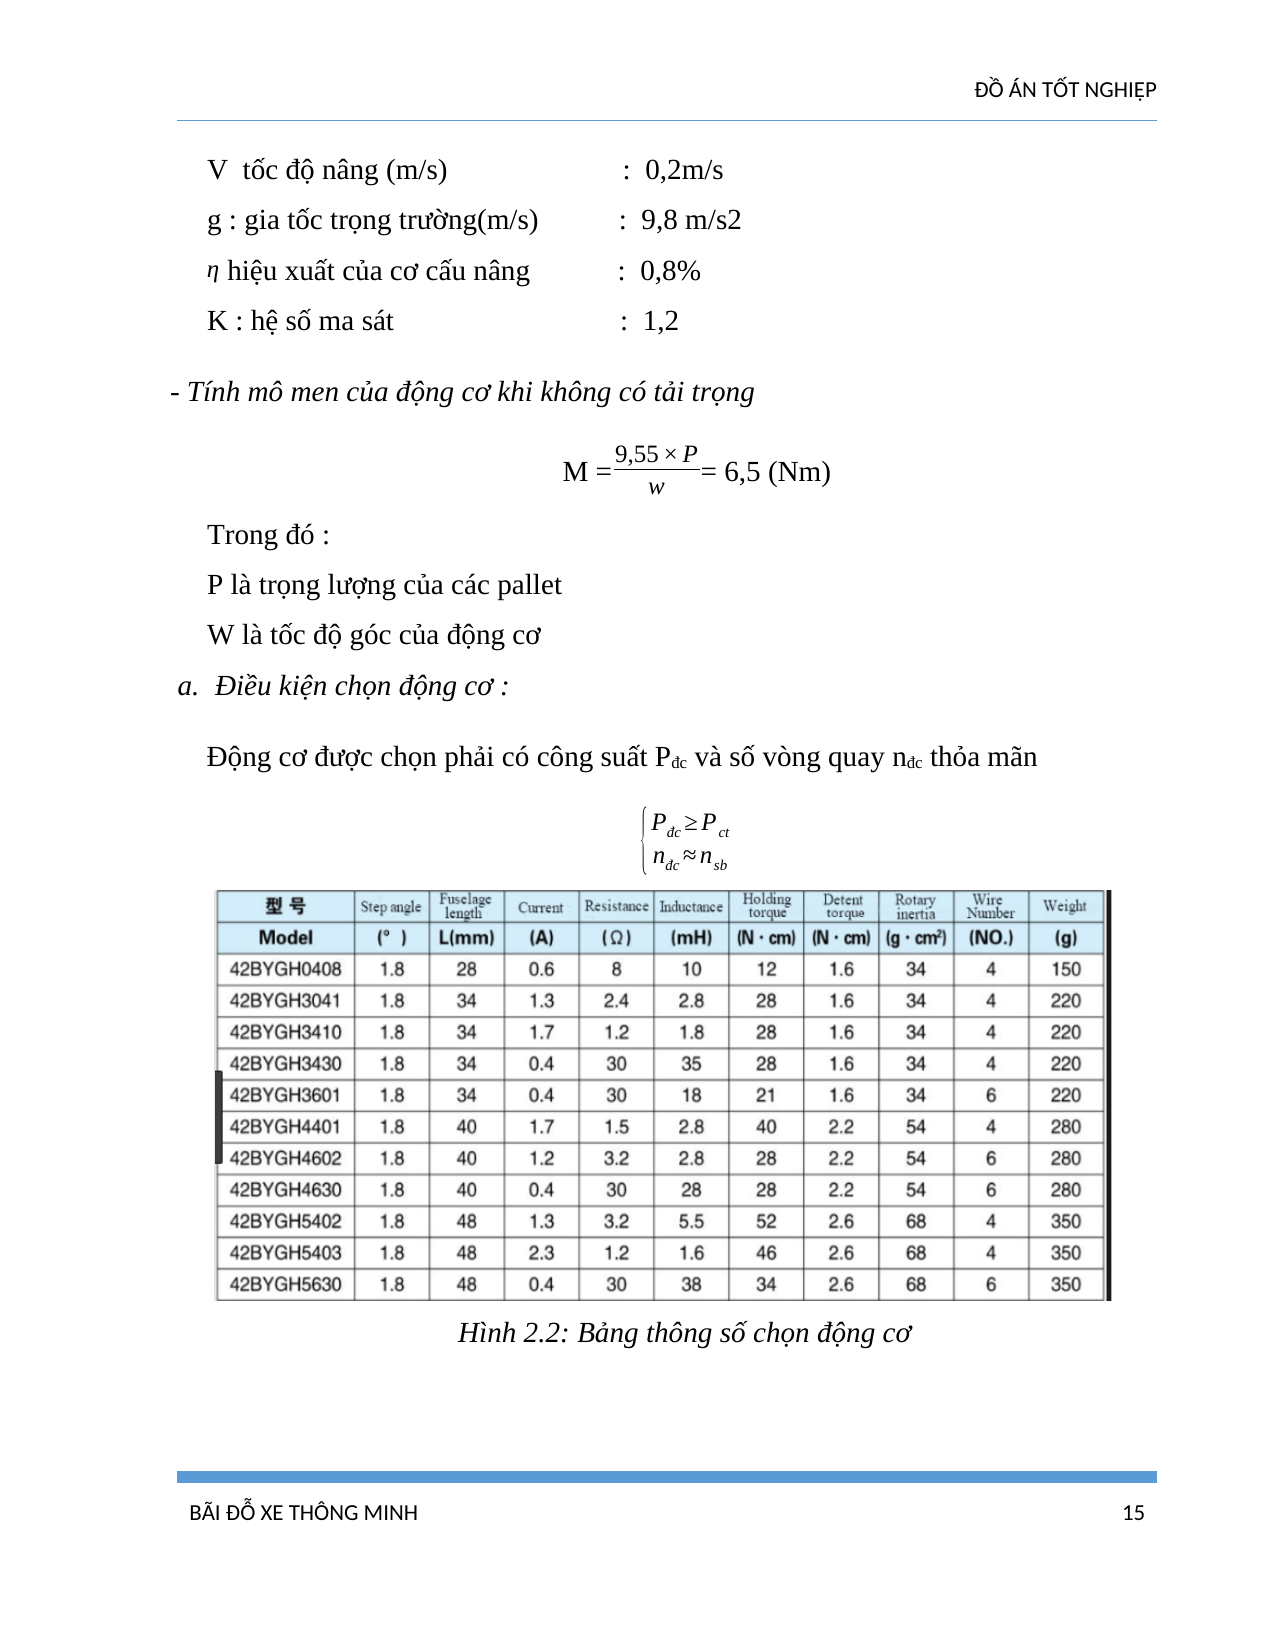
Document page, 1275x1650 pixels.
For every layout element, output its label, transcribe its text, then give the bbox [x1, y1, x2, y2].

list V tốc độ nâng (m/s) : 0,2m/s [207, 152, 1157, 186]
list Trong đó : [207, 517, 1157, 550]
list K : hệ số ma sát : 1,2 [207, 303, 1157, 336]
list P là trọng lượng của các pallet [207, 567, 1157, 601]
list M == 6,5 (Nm) [236, 441, 1157, 500]
text Động cơ được chọn phải có công suất Pđc và số vòng quay nđc thỏa mãn [177, 739, 1157, 772]
list W là tốc độ góc của động cơ [207, 617, 1157, 651]
list hiệu xuất của cơ cấu nâng : 0,8% [207, 253, 1157, 286]
picture [214, 890, 1112, 1301]
list g : gia tốc trọng trường(m/s) : 9,8 m/s2 [207, 202, 1157, 236]
text - Tính mô men của động cơ khi không có tải trọng [162, 374, 1157, 408]
list Hình 2.2: Bảng thông số chọn động cơ [215, 1315, 1157, 1348]
list Điều kiện chọn động cơ : [177, 668, 1157, 701]
